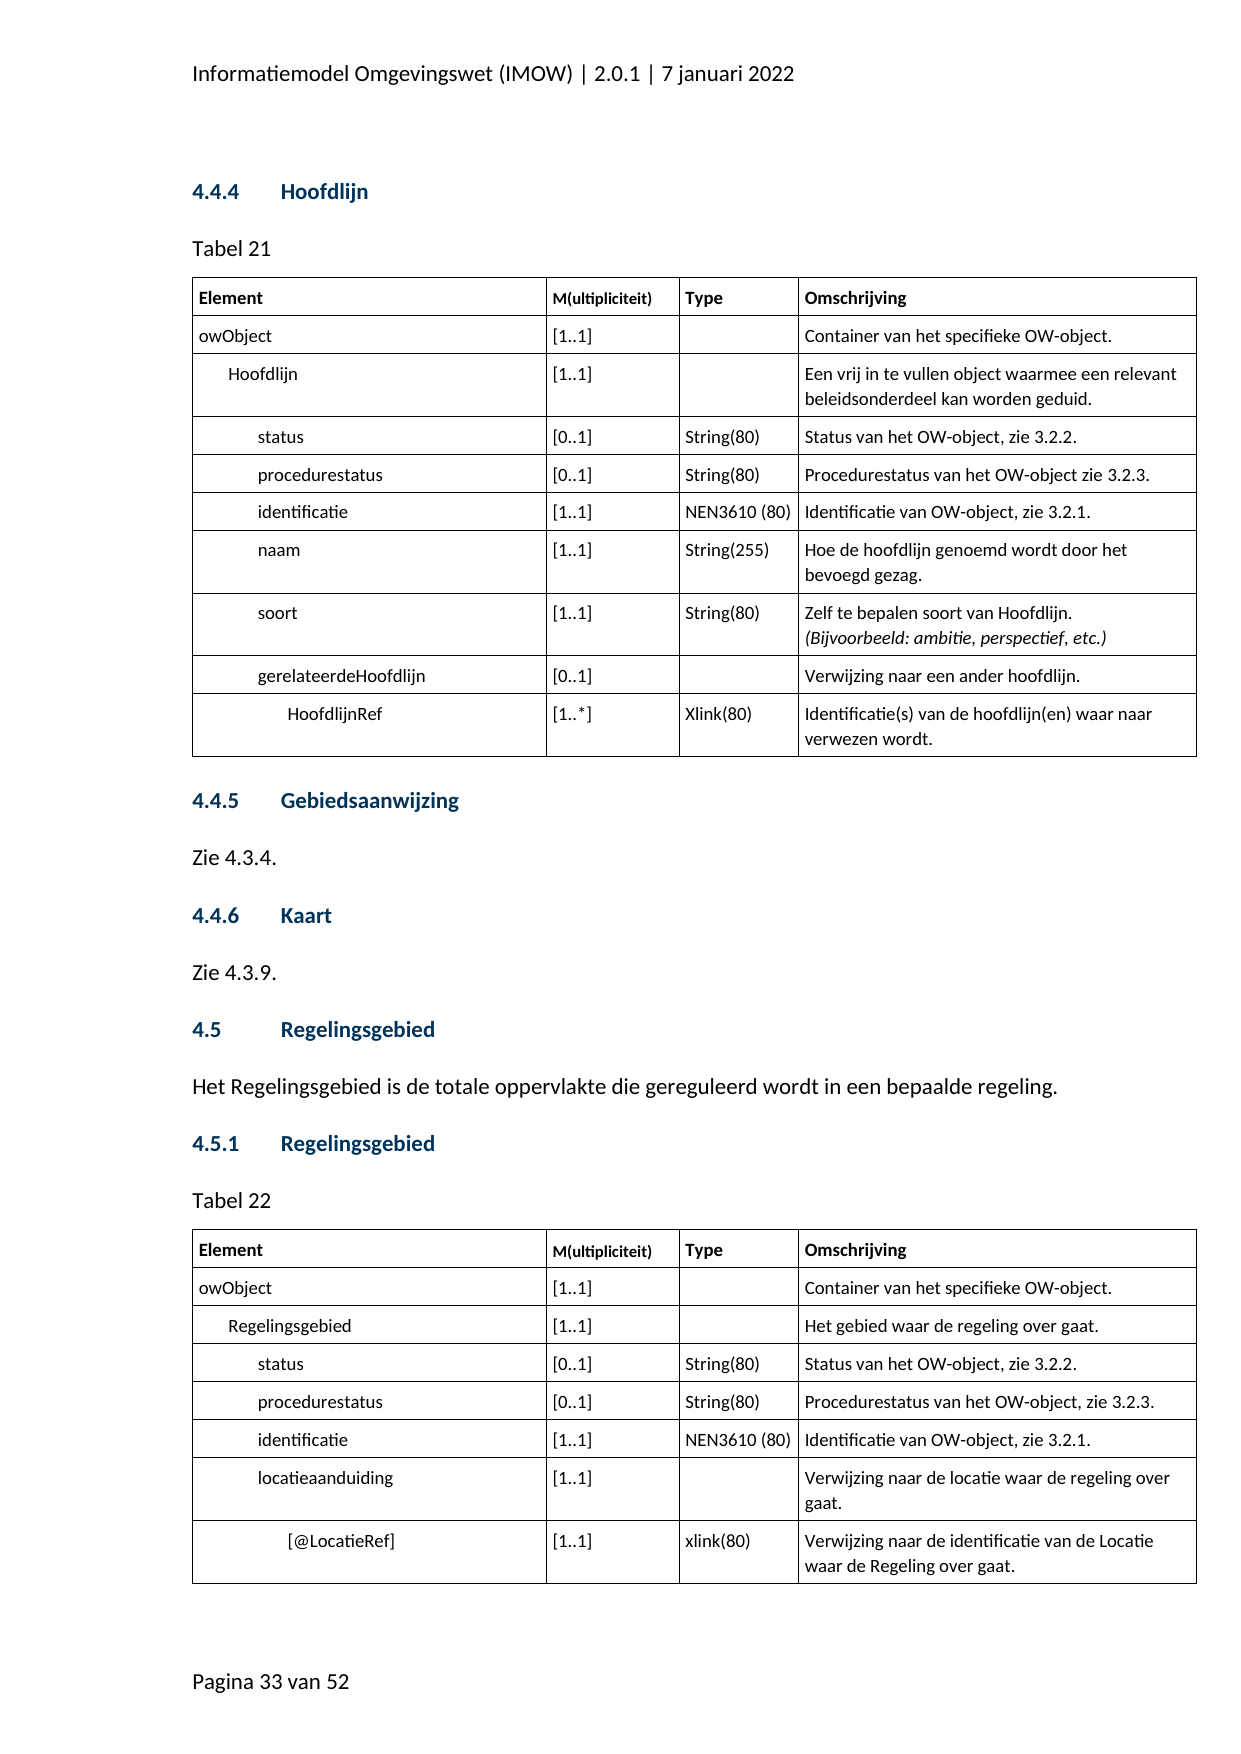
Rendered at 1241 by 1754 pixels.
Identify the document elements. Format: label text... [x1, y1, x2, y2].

table_cell [680, 1458, 798, 1520]
table_cell [1..1] [547, 1306, 679, 1343]
table_cell locatieaanduiding [193, 1458, 546, 1520]
table_cell Status van het OW-object, zie 3.2.2. [799, 1344, 1196, 1381]
table_cell status [193, 417, 546, 454]
table_cell Status van het OW-object, zie 3.2.2. [799, 417, 1196, 454]
table_cell [0..1] [547, 417, 679, 454]
table_cell Container van het specifieke OW-object. [799, 316, 1196, 353]
table_cell String(80) [680, 417, 798, 454]
table_cell identificatie [193, 1420, 546, 1457]
table_cell Identificatie van OW-object, zie 3.2.1. [799, 1420, 1196, 1457]
table_cell [0..1] [547, 656, 679, 693]
table_header Element [193, 278, 546, 315]
table_cell Regelingsgebied [193, 1306, 546, 1343]
table_cell [0..1] [547, 1344, 679, 1381]
table_cell Container van het specifieke OW-object. [799, 1268, 1196, 1305]
table_cell [1..1] [547, 316, 679, 353]
table_header M(ultipliciteit) [547, 278, 679, 315]
table_cell String(255) [680, 531, 798, 592]
table_cell [1..1] [547, 1521, 679, 1583]
table_cell [680, 316, 798, 353]
subtitle Kaart [192, 901, 1092, 929]
table_cell gerelateerdeHoofdlijn [193, 656, 546, 693]
table_cell Een vrij in te vullen object waarmee een relevant beleidsonderdeel kan worden geduid. [799, 354, 1196, 416]
table_cell Zelf te bepalen soort van Hoofdlijn. (Bijvoorbeeld: ambitie, perspectief, etc.) [799, 594, 1196, 655]
table_header M(ultipliciteit) [547, 1230, 679, 1267]
table_cell String(80) [680, 1344, 798, 1381]
table_cell procedurestatus [193, 1382, 546, 1419]
subtitle Regelingsgebied [192, 1129, 1092, 1157]
subtitle Regelingsgebied [192, 1015, 1092, 1043]
table_cell Het gebied waar de regeling over gaat. [799, 1306, 1196, 1343]
table_cell [0..1] [547, 1382, 679, 1419]
table_header Type [680, 1230, 798, 1267]
table_cell soort [193, 594, 546, 655]
table_header Omschrijving [799, 1230, 1196, 1267]
table_cell [680, 1268, 798, 1305]
table_cell Verwijzing naar de identificatie van de Locatie waar de Regeling over gaat. [799, 1521, 1196, 1583]
table_cell Verwijzing naar de locatie waar de regeling over gaat. [799, 1458, 1196, 1520]
table_cell [1..1] [547, 354, 679, 416]
table_cell HoofdlijnRef [193, 694, 546, 756]
table_cell [@LocatieRef] [193, 1521, 546, 1583]
table_cell [1..1] [547, 531, 679, 592]
text Zie 4.3.4. [192, 843, 1092, 872]
table_cell [1..1] [547, 1458, 679, 1520]
table_cell [680, 1306, 798, 1343]
table_cell [1..1] [547, 1420, 679, 1457]
table_cell NEN3610 (80) [680, 1420, 798, 1457]
table_cell procedurestatus [193, 455, 546, 492]
table_cell NEN3610 (80) [680, 493, 798, 529]
table_cell identificatie [193, 493, 546, 529]
table_cell owObject [193, 316, 546, 353]
table_cell Xlink(80) [680, 694, 798, 756]
table_cell xlink(80) [680, 1521, 798, 1583]
text Zie 4.3.9. [192, 958, 1092, 986]
table_cell Verwijzing naar een ander hoofdlijn. [799, 656, 1196, 693]
table_cell [1..1] [547, 493, 679, 529]
table_header Omschrijving [799, 278, 1196, 315]
table_cell String(80) [680, 1382, 798, 1419]
table_cell Identificatie van OW-object, zie 3.2.1. [799, 493, 1196, 529]
text Het Regelingsgebied is de totale oppervlakte die gereguleerd wordt in een bepaalde regeling. [192, 1072, 1092, 1100]
table_cell Procedurestatus van het OW-object, zie 3.2.3. [799, 1382, 1196, 1419]
table_cell String(80) [680, 594, 798, 655]
table_cell [680, 354, 798, 416]
table_cell naam [193, 531, 546, 592]
subtitle Gebiedsaanwijzing [192, 786, 1092, 814]
table_cell [0..1] [547, 455, 679, 492]
subtitle Hoofdlijn [192, 177, 1092, 205]
table_cell [1..*] [547, 694, 679, 756]
table_cell owObject [193, 1268, 546, 1305]
table_cell Hoofdlijn [193, 354, 546, 416]
table_cell [680, 656, 798, 693]
table_cell Identificatie(s) van de hoofdlijn(en) waar naar verwezen wordt. [799, 694, 1196, 756]
table_header Element [193, 1230, 546, 1267]
table_header Type [680, 278, 798, 315]
table_cell String(80) [680, 455, 798, 492]
table_cell Hoe de hoofdlijn genoemd wordt door het bevoegd gezag. [799, 531, 1196, 592]
table_cell status [193, 1344, 546, 1381]
table_cell [1..1] [547, 1268, 679, 1305]
table_cell Procedurestatus van het OW-object zie 3.2.3. [799, 455, 1196, 492]
table_cell [1..1] [547, 594, 679, 655]
